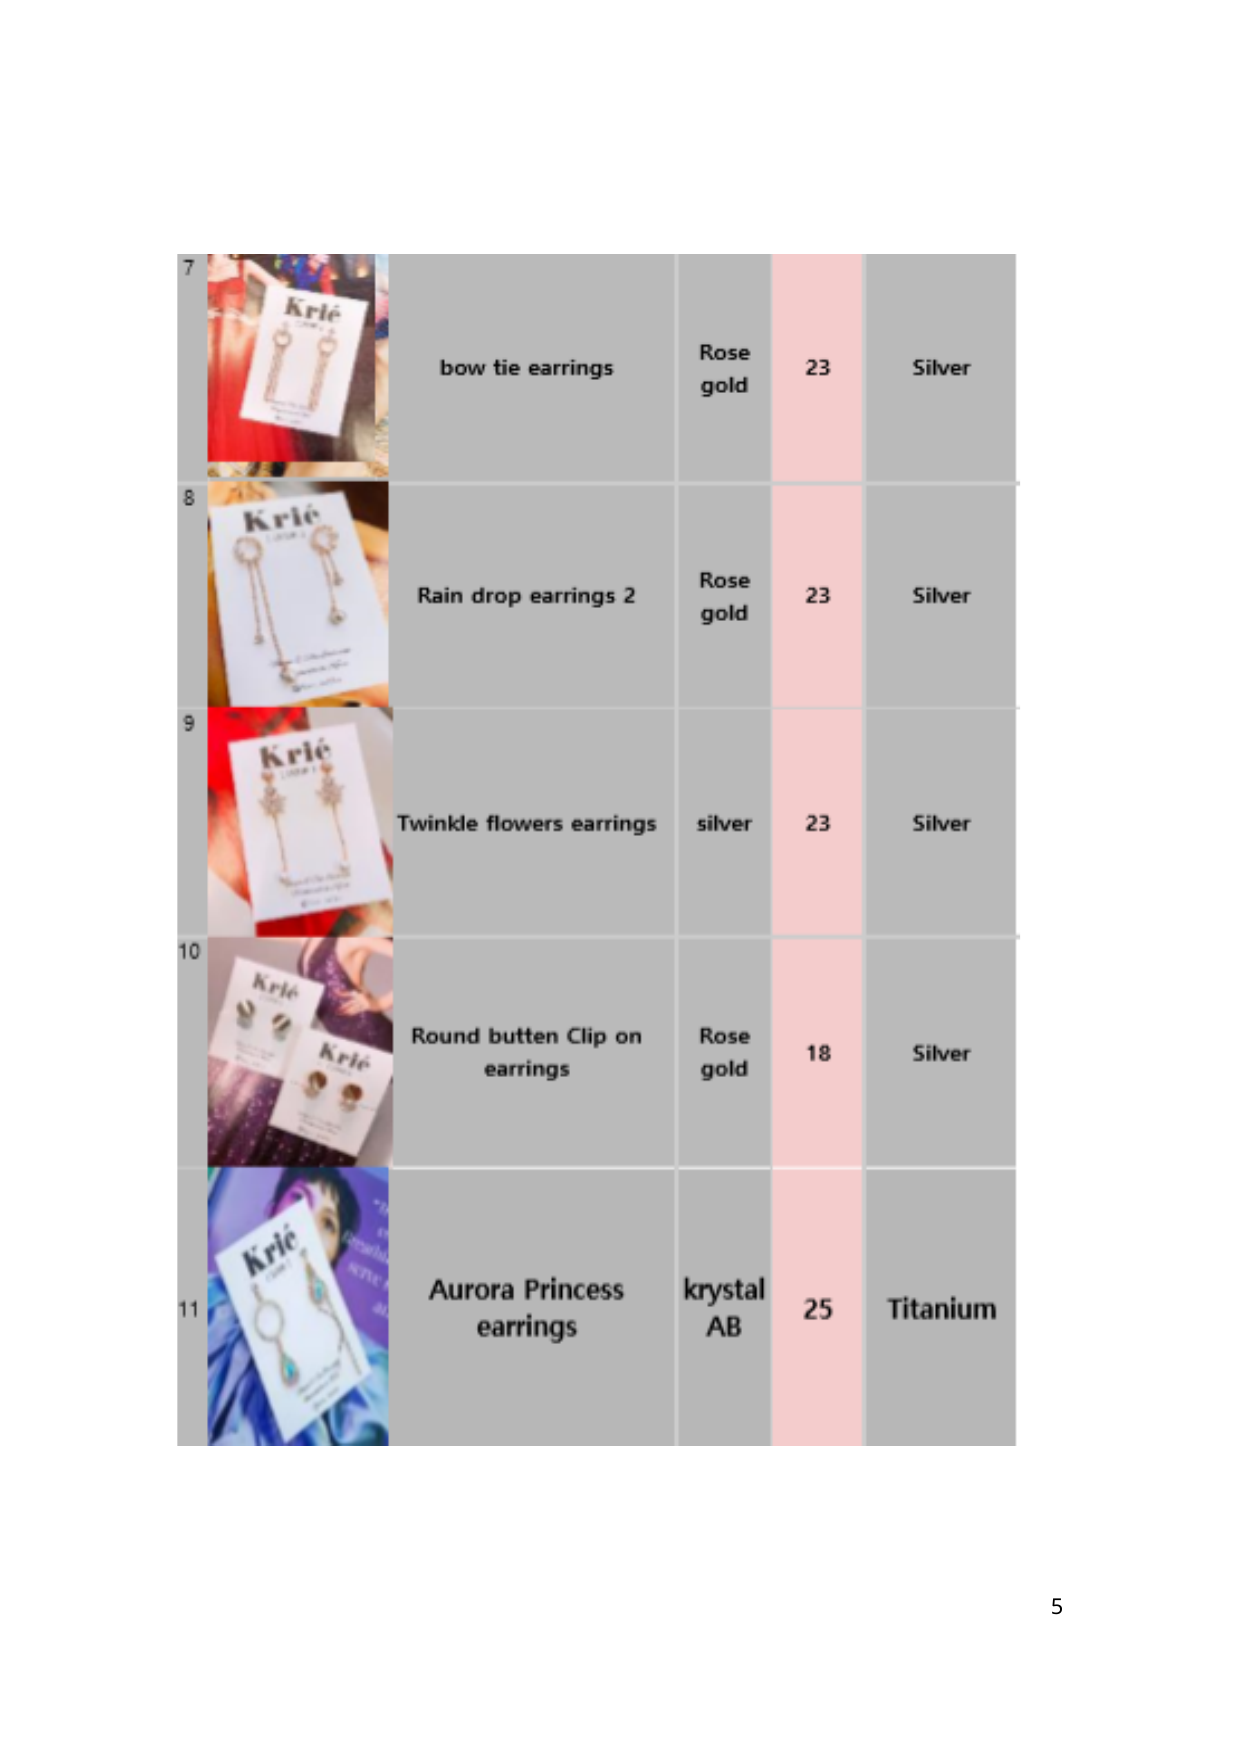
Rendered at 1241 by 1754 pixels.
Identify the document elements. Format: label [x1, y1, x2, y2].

picture [177, 254, 1021, 1446]
